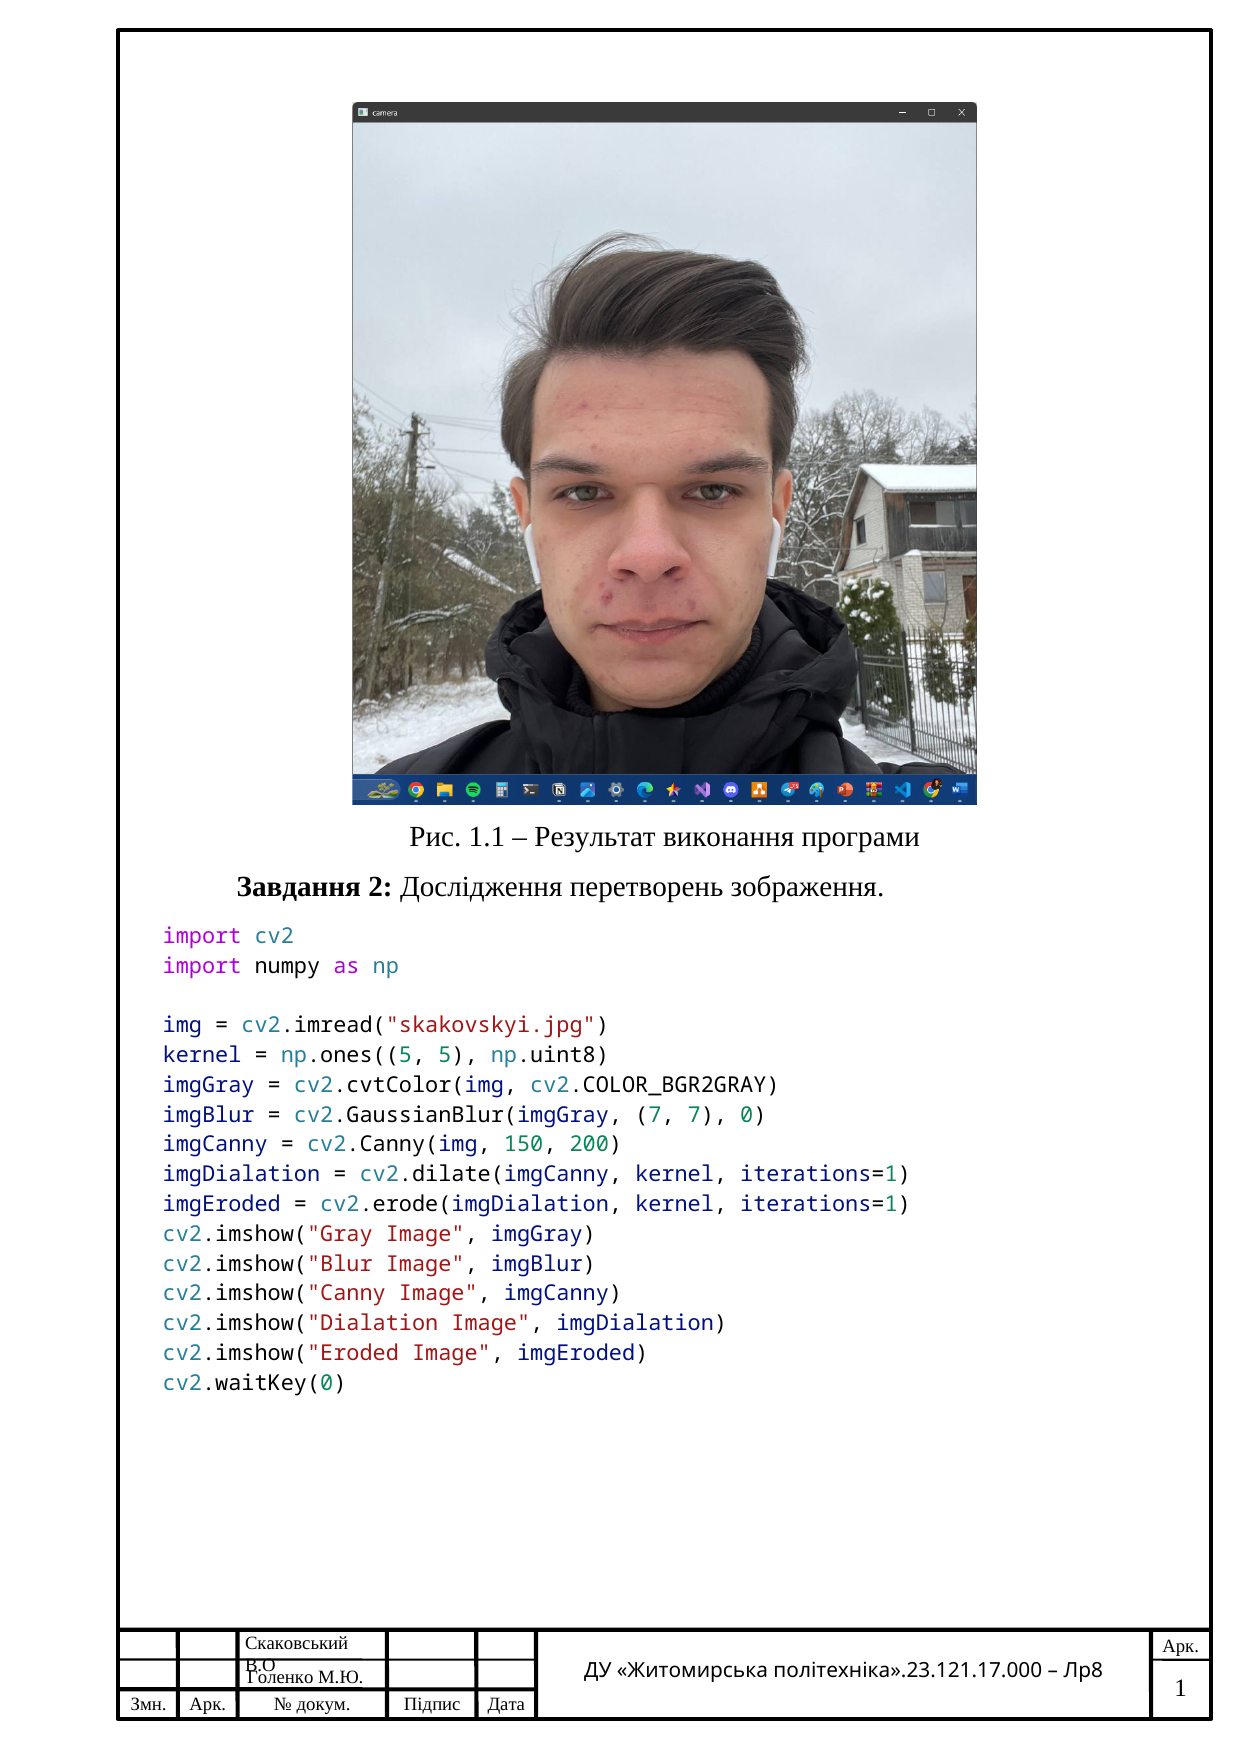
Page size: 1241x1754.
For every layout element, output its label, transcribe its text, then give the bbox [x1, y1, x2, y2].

text cv2.imshow("Canny Image", imgCanny) [162, 1277, 1167, 1307]
text kernel = np.ones((5, 5), np.uint8) [162, 1039, 1167, 1069]
text imgCanny = cv2.Canny(img, 150, 200) [162, 1128, 1167, 1158]
text cv2.imshow("Gray Image", imgGray) [162, 1218, 1167, 1247]
text Завдання 2: Дослідження перетворень зображення. [162, 869, 1167, 903]
text import cv2 [162, 920, 1167, 949]
text cv2.waitKey(0) [162, 1367, 1167, 1396]
picture [352, 102, 977, 805]
text cv2.imshow("Blur Image", imgBlur) [162, 1247, 1167, 1277]
text cv2.imshow("Eroded Image", imgEroded) [162, 1337, 1167, 1367]
text Рис. 1.1 – Результат виконання програми [162, 819, 1167, 853]
text imgBlur = cv2.GaussianBlur(imgGray, (7, 7), 0) [162, 1098, 1167, 1128]
text img = cv2.imread("skakovskyi.jpg") [162, 1009, 1167, 1039]
text cv2.imshow("Dialation Image", imgDialation) [162, 1307, 1167, 1337]
text imgGray = cv2.cvtColor(img, cv2.COLOR_BGR2GRAY) [162, 1069, 1167, 1098]
text imgDialation = cv2.dilate(imgCanny, kernel, iterations=1) [162, 1158, 1167, 1188]
text import numpy as np [162, 949, 1167, 979]
text imgEroded = cv2.erode(imgDialation, kernel, iterations=1) [162, 1188, 1167, 1218]
